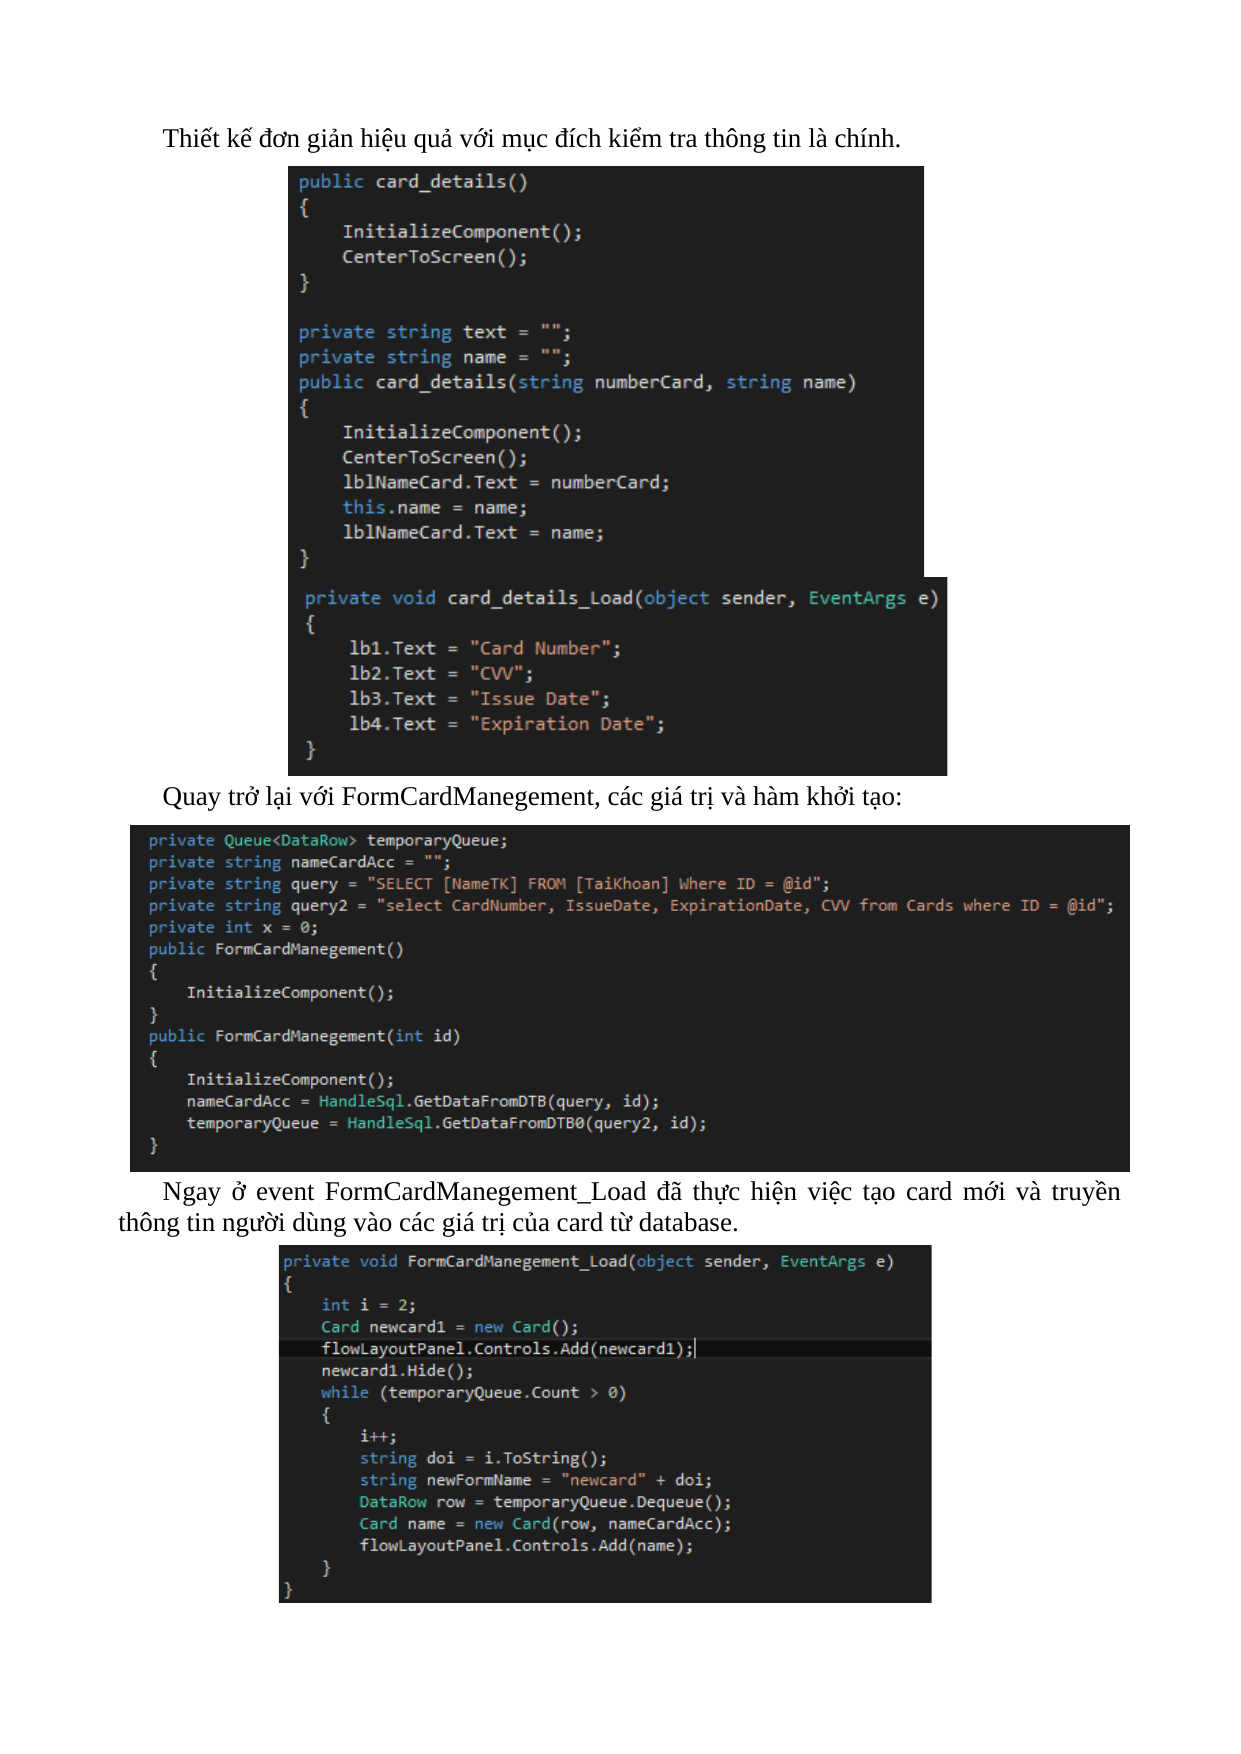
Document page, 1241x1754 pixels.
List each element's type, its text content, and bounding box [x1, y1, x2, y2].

picture [278, 1245, 932, 1603]
text Thiết kế đơn giản hiệu quả với mục đích kiểm tra thông tin là chính. [118, 122, 1122, 153]
picture [130, 825, 1130, 1172]
picture [288, 166, 948, 776]
